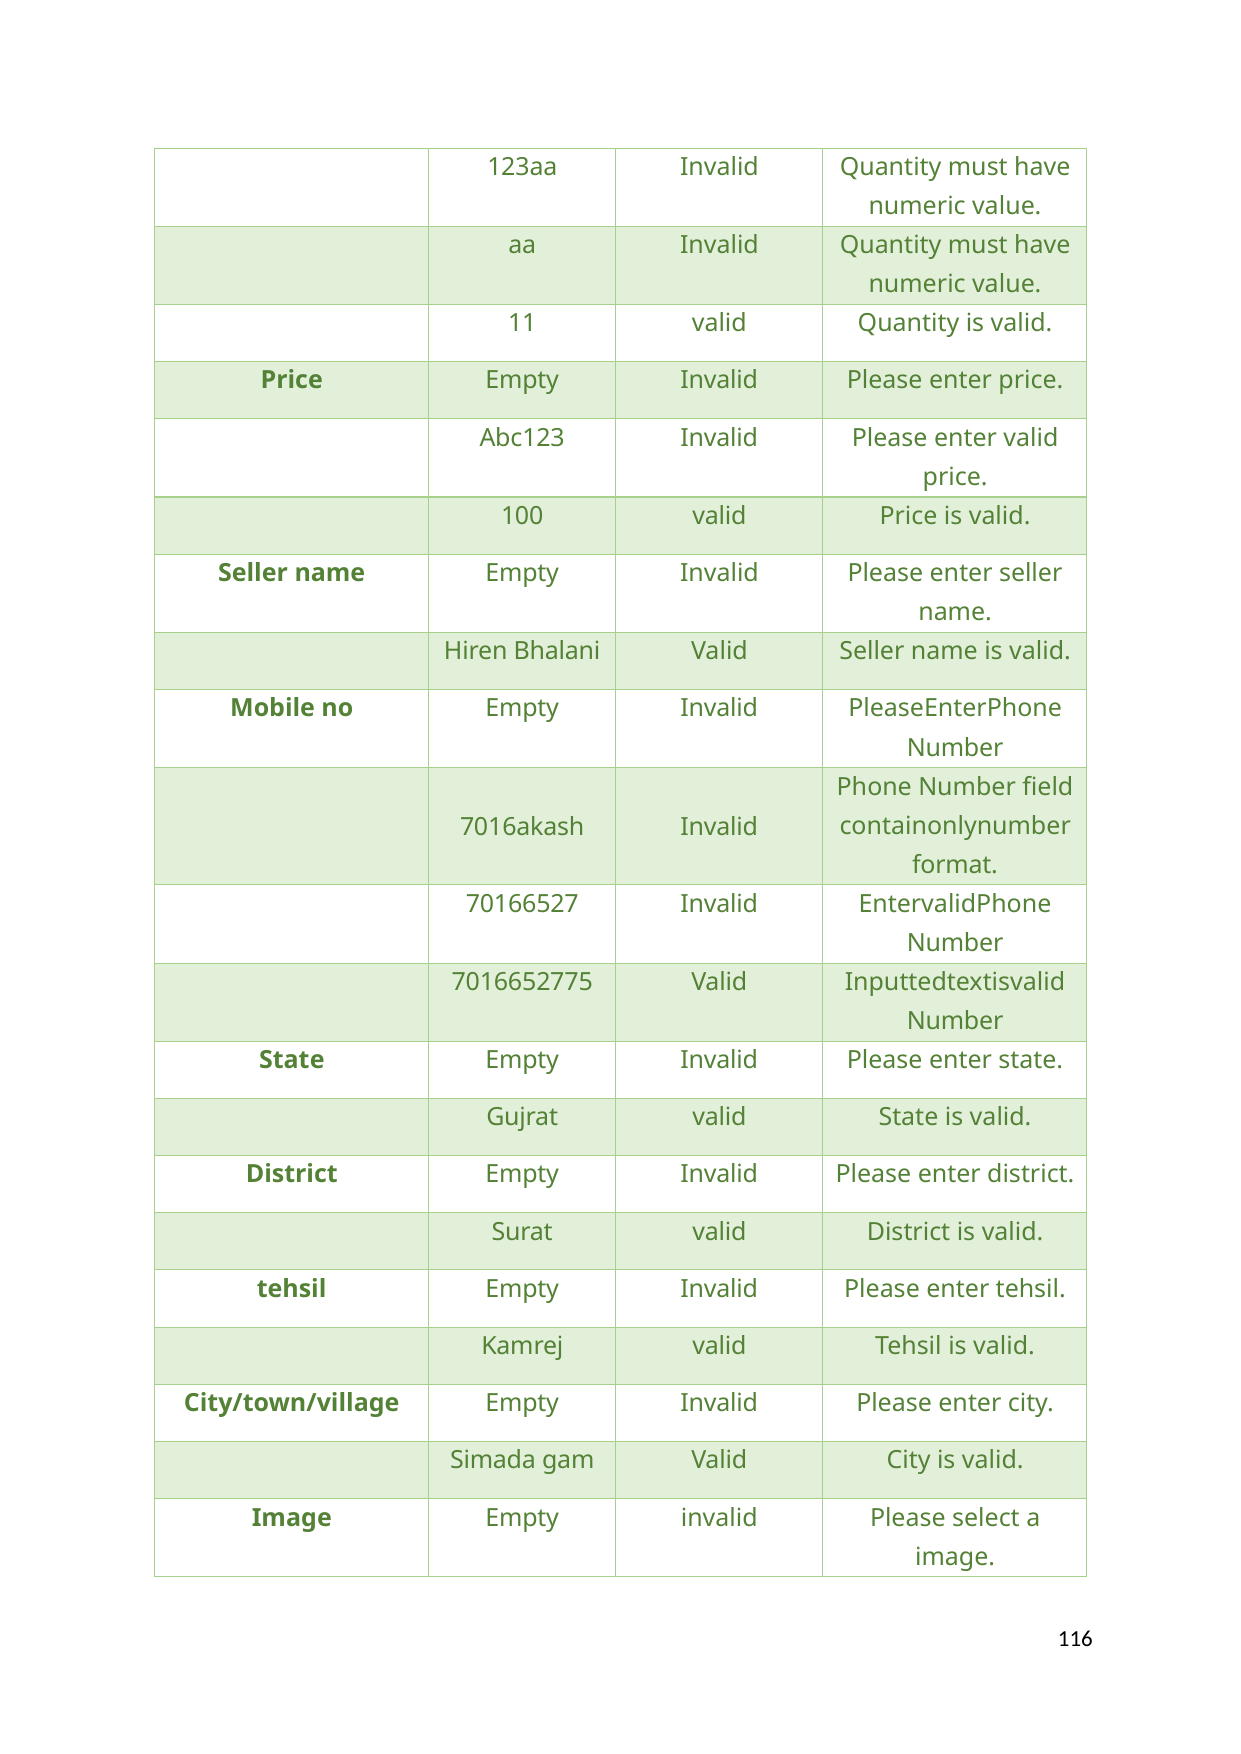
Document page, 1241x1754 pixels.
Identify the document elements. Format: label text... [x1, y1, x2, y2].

table_cell Valid [616, 1442, 822, 1498]
table_cell 70166527 [429, 885, 615, 962]
table_cell Empty [429, 1499, 615, 1576]
table_cell EntervalidPhone Number [823, 885, 1086, 962]
table_cell Invalid [616, 362, 822, 418]
table_cell Price [155, 362, 428, 418]
table_cell [155, 498, 428, 554]
table_cell Empty [429, 362, 615, 418]
table_cell Kamrej [429, 1328, 615, 1384]
table_cell [155, 633, 428, 689]
table_cell City/town/village [155, 1385, 428, 1441]
table_cell Invalid [616, 227, 822, 304]
table_cell Seller name is valid. [823, 633, 1086, 689]
table_cell Surat [429, 1213, 615, 1269]
table_cell Please select a image. [823, 1499, 1086, 1576]
table_cell City is valid. [823, 1442, 1086, 1498]
table_cell PleaseEnterPhone Number [823, 690, 1086, 767]
table_cell [155, 227, 428, 304]
table_cell Seller name [155, 555, 428, 632]
table_cell Empty [429, 555, 615, 632]
table_cell District [155, 1156, 428, 1212]
table_cell [155, 1328, 428, 1384]
table_cell Quantity must have numeric value. [823, 227, 1086, 304]
table_cell [155, 419, 428, 496]
table_cell Abc123 [429, 419, 615, 496]
table_cell [155, 1442, 428, 1498]
table_cell 7016652775 [429, 964, 615, 1041]
table_cell tehsil [155, 1270, 428, 1327]
table_cell valid [616, 305, 822, 361]
table_cell District is valid. [823, 1213, 1086, 1269]
table_cell Please enter state. [823, 1042, 1086, 1098]
table_cell [155, 1099, 428, 1155]
table_cell Empty [429, 1042, 615, 1098]
table_cell Invalid [616, 1270, 822, 1327]
table_cell 11 [429, 305, 615, 361]
table_cell [155, 1213, 428, 1269]
table_cell State is valid. [823, 1099, 1086, 1155]
table_cell Quantity must have numeric value. [823, 149, 1086, 226]
table_cell Valid [616, 633, 822, 689]
table_cell Empty [429, 1270, 615, 1327]
table_cell Please enter district. [823, 1156, 1086, 1212]
table_cell Image [155, 1499, 428, 1576]
table_cell aa [429, 227, 615, 304]
table_cell valid [616, 1328, 822, 1384]
table_cell [155, 768, 428, 884]
table_cell [155, 305, 428, 361]
table_cell Invalid [616, 1385, 822, 1441]
table_cell Invalid [616, 885, 822, 962]
table_cell State [155, 1042, 428, 1098]
table_cell Price is valid. [823, 498, 1086, 554]
table_cell Please enter valid price. [823, 419, 1086, 496]
table_cell Hiren Bhalani [429, 633, 615, 689]
table_cell Empty [429, 690, 615, 767]
table_cell Inputtedtextisvalid Number [823, 964, 1086, 1041]
table_cell Please enter seller name. [823, 555, 1086, 632]
table_cell Valid [616, 964, 822, 1041]
table_cell valid [616, 1099, 822, 1155]
table_cell valid [616, 1213, 822, 1269]
table_cell Simada gam [429, 1442, 615, 1498]
table_cell Please enter tehsil. [823, 1270, 1086, 1327]
table_cell Please enter city. [823, 1385, 1086, 1441]
table_cell 7016akash [429, 768, 615, 884]
table_cell [155, 885, 428, 962]
table_cell Invalid [616, 555, 822, 632]
table_cell [155, 149, 428, 226]
table_cell Invalid [616, 1042, 822, 1098]
table_cell Invalid [616, 419, 822, 496]
table_cell [155, 964, 428, 1041]
table_cell Empty [429, 1156, 615, 1212]
table_cell 100 [429, 498, 615, 554]
table_cell invalid [616, 1499, 822, 1576]
table_cell Phone Number field containonlynumber format. [823, 768, 1086, 884]
table_cell Empty [429, 1385, 615, 1441]
table_cell Invalid [616, 149, 822, 226]
table_cell Invalid [616, 690, 822, 767]
table_cell valid [616, 498, 822, 554]
table_cell Gujrat [429, 1099, 615, 1155]
table_cell Mobile no [155, 690, 428, 767]
table_cell Please enter price. [823, 362, 1086, 418]
table_cell 123aa [429, 149, 615, 226]
table_cell Invalid [616, 768, 822, 884]
table_cell Quantity is valid. [823, 305, 1086, 361]
table_cell Tehsil is valid. [823, 1328, 1086, 1384]
table_cell Invalid [616, 1156, 822, 1212]
